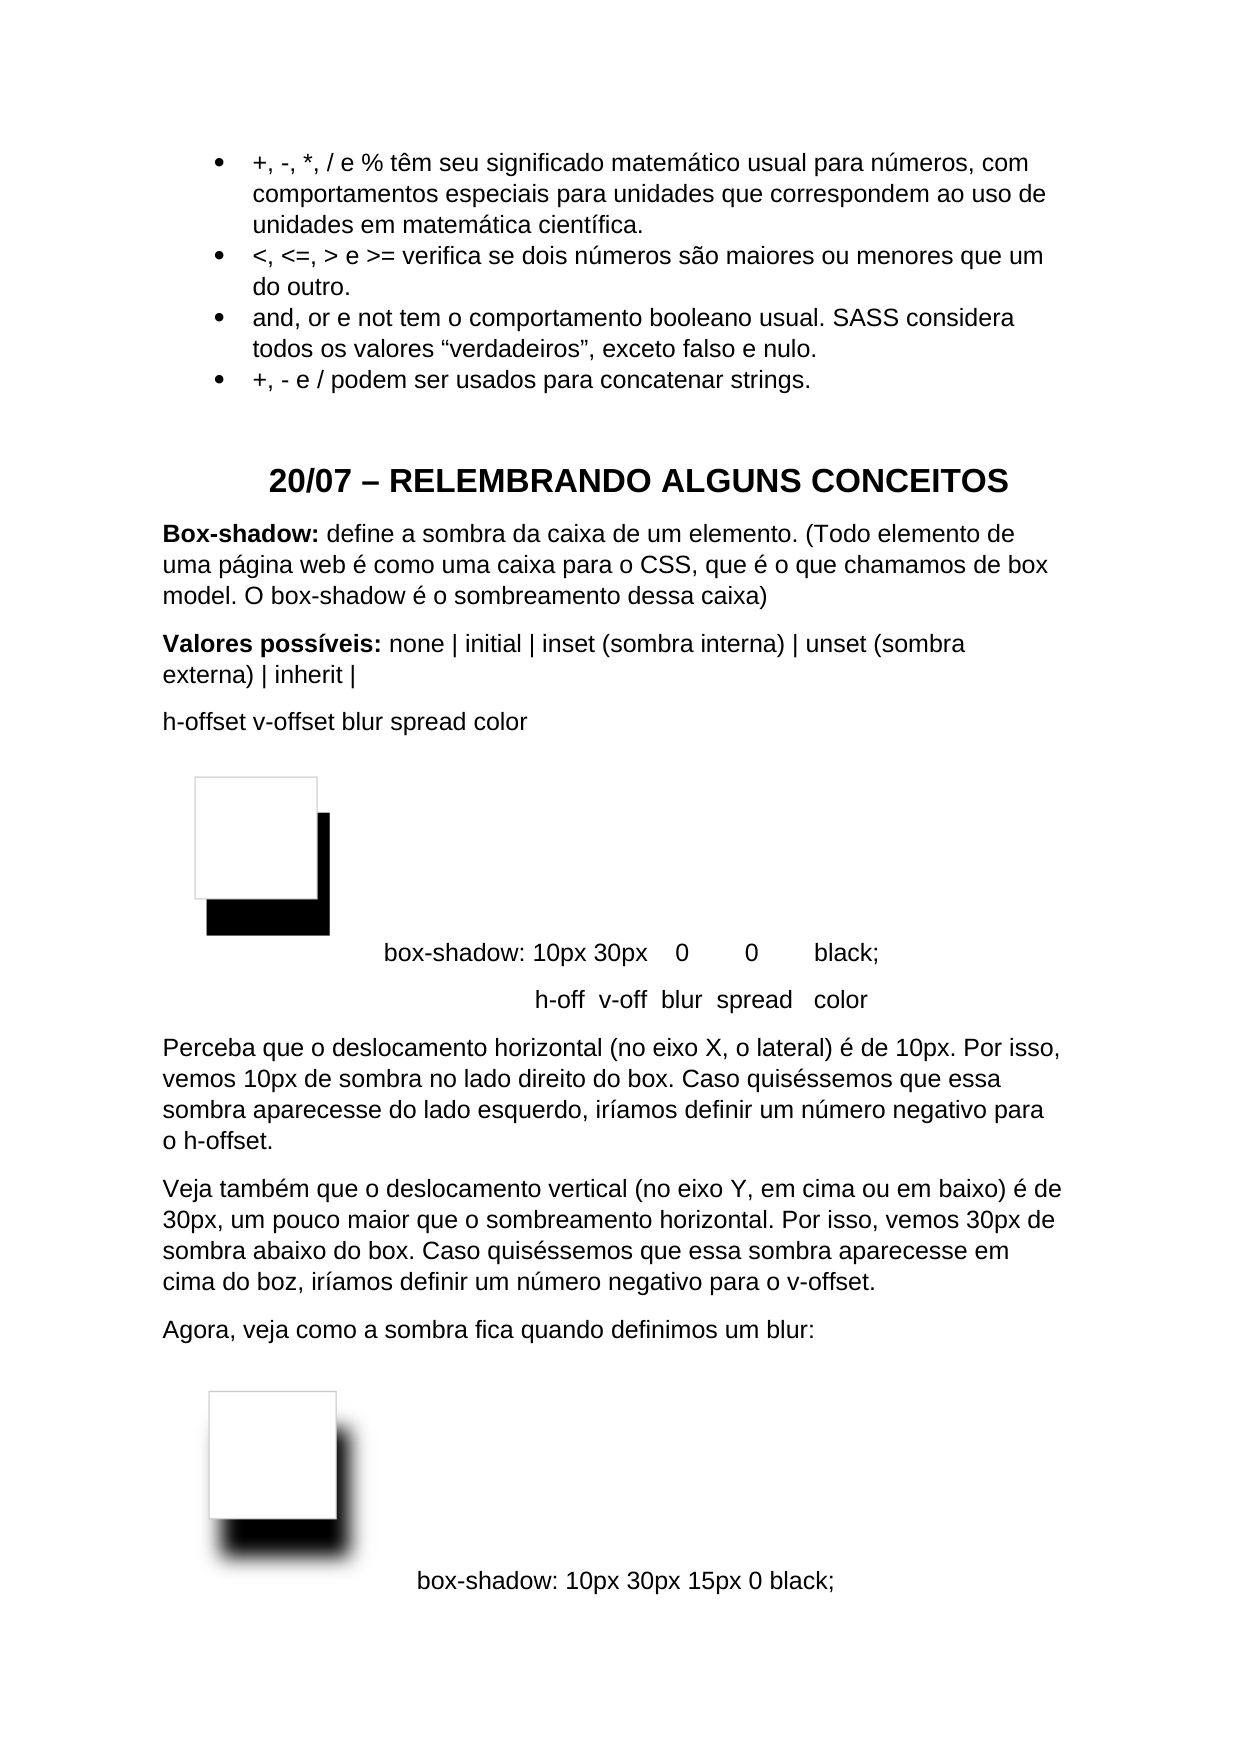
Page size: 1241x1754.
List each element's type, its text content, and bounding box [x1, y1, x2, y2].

list +, - e / podem ser usados para concatenar strings. [215, 365, 1063, 394]
text 20/07 – RELEMBRANDO ALGUNS CONCEITOS [215, 461, 1063, 499]
text Agora, veja como a sombra fica quando definimos um blur: [162, 1315, 1063, 1343]
text h-offset v-offset blur spread color [162, 707, 1063, 736]
list +, -, *, / e % têm seu significado matemático usual para números, com comportamentos especiais para unidades que correspondem ao uso de unidades em matemática científica. [215, 148, 1063, 238]
list and, or e not tem o comportamento booleano usual. SASS considera todos os valores “verdadeiros”, exceto falso e nulo. [215, 303, 1063, 363]
text Perceba que o deslocamento horizontal (no eixo X, o lateral) é de 10px. Por isso, vemos 10px de sombra no lado direito do box. Caso quiséssemos que essa sombra aparecesse do lado esquerdo, iríamos definir um número negativo para o h-offset. [162, 1033, 1063, 1155]
text box-shadow: 10px 30px 0 0 black; [162, 755, 1063, 966]
text Box-shadow: define a sombra da caixa de um elemento. (Todo elemento de uma página web é como uma caixa para o CSS, que é o que chamamos de box model. O box-shadow é o sombreamento dessa caixa) [162, 519, 1063, 610]
text h-off v-off blur spread color [162, 985, 1063, 1014]
picture [162, 755, 377, 961]
text Valores possíveis: none | initial | inset (sombra interna) | unset (sombra externa) | inherit | [162, 629, 1063, 688]
text Veja também que o deslocamento vertical (no eixo Y, em cima ou em baixo) é de 30px, um pouco maior que o sombreamento horizontal. Por isso, vemos 30px de sombra abaixo do box. Caso quiséssemos que essa sombra aparecesse em cima do boz, iríamos definir um número negativo para o v-offset. [162, 1174, 1063, 1296]
picture [162, 1362, 410, 1590]
list <, <=, > e >= verifica se dois números são maiores ou menores que um do outro. [215, 241, 1063, 301]
